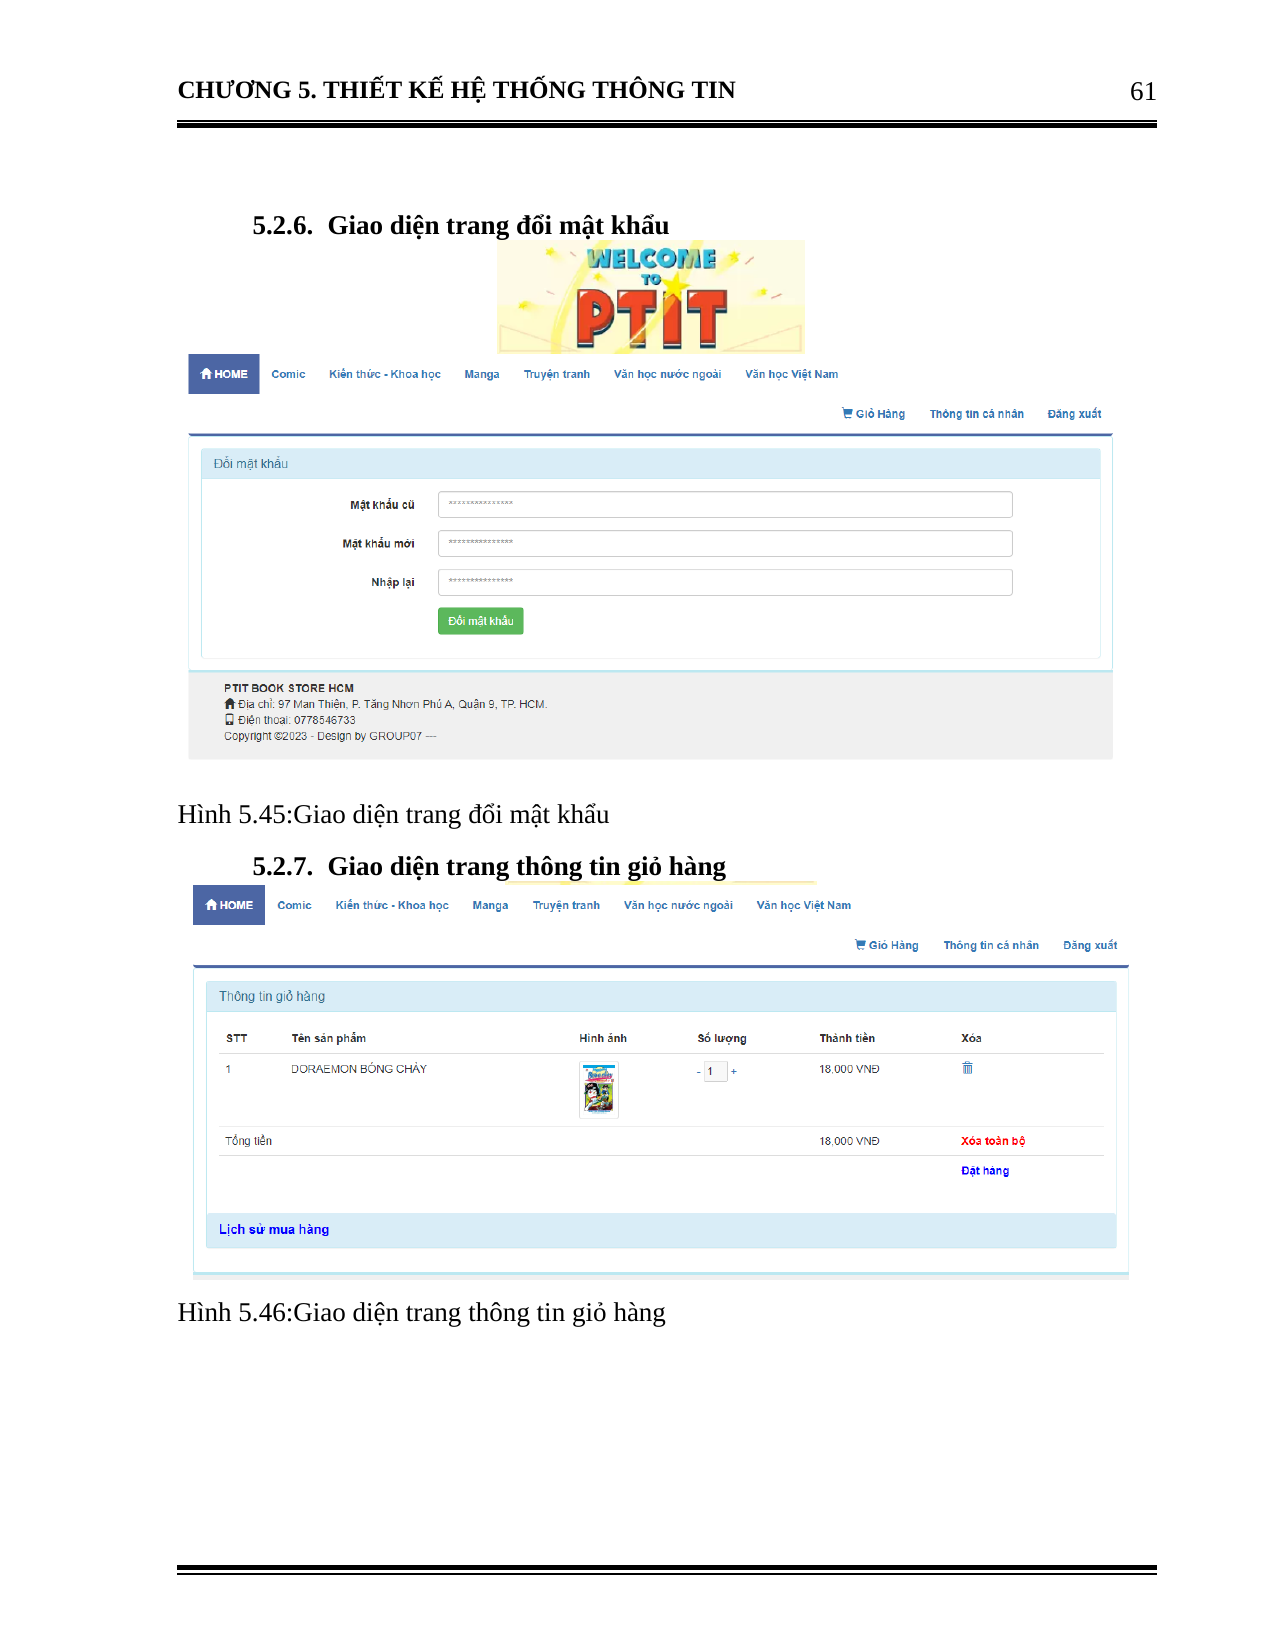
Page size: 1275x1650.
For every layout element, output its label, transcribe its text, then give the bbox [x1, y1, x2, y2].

picture [177, 240, 1153, 782]
picture [177, 881, 1153, 1280]
subtitle Giao diện trang thông tin giỏ hàng [252, 850, 1157, 881]
subtitle Giao diện trang đổi mật khẩu [252, 209, 1157, 240]
